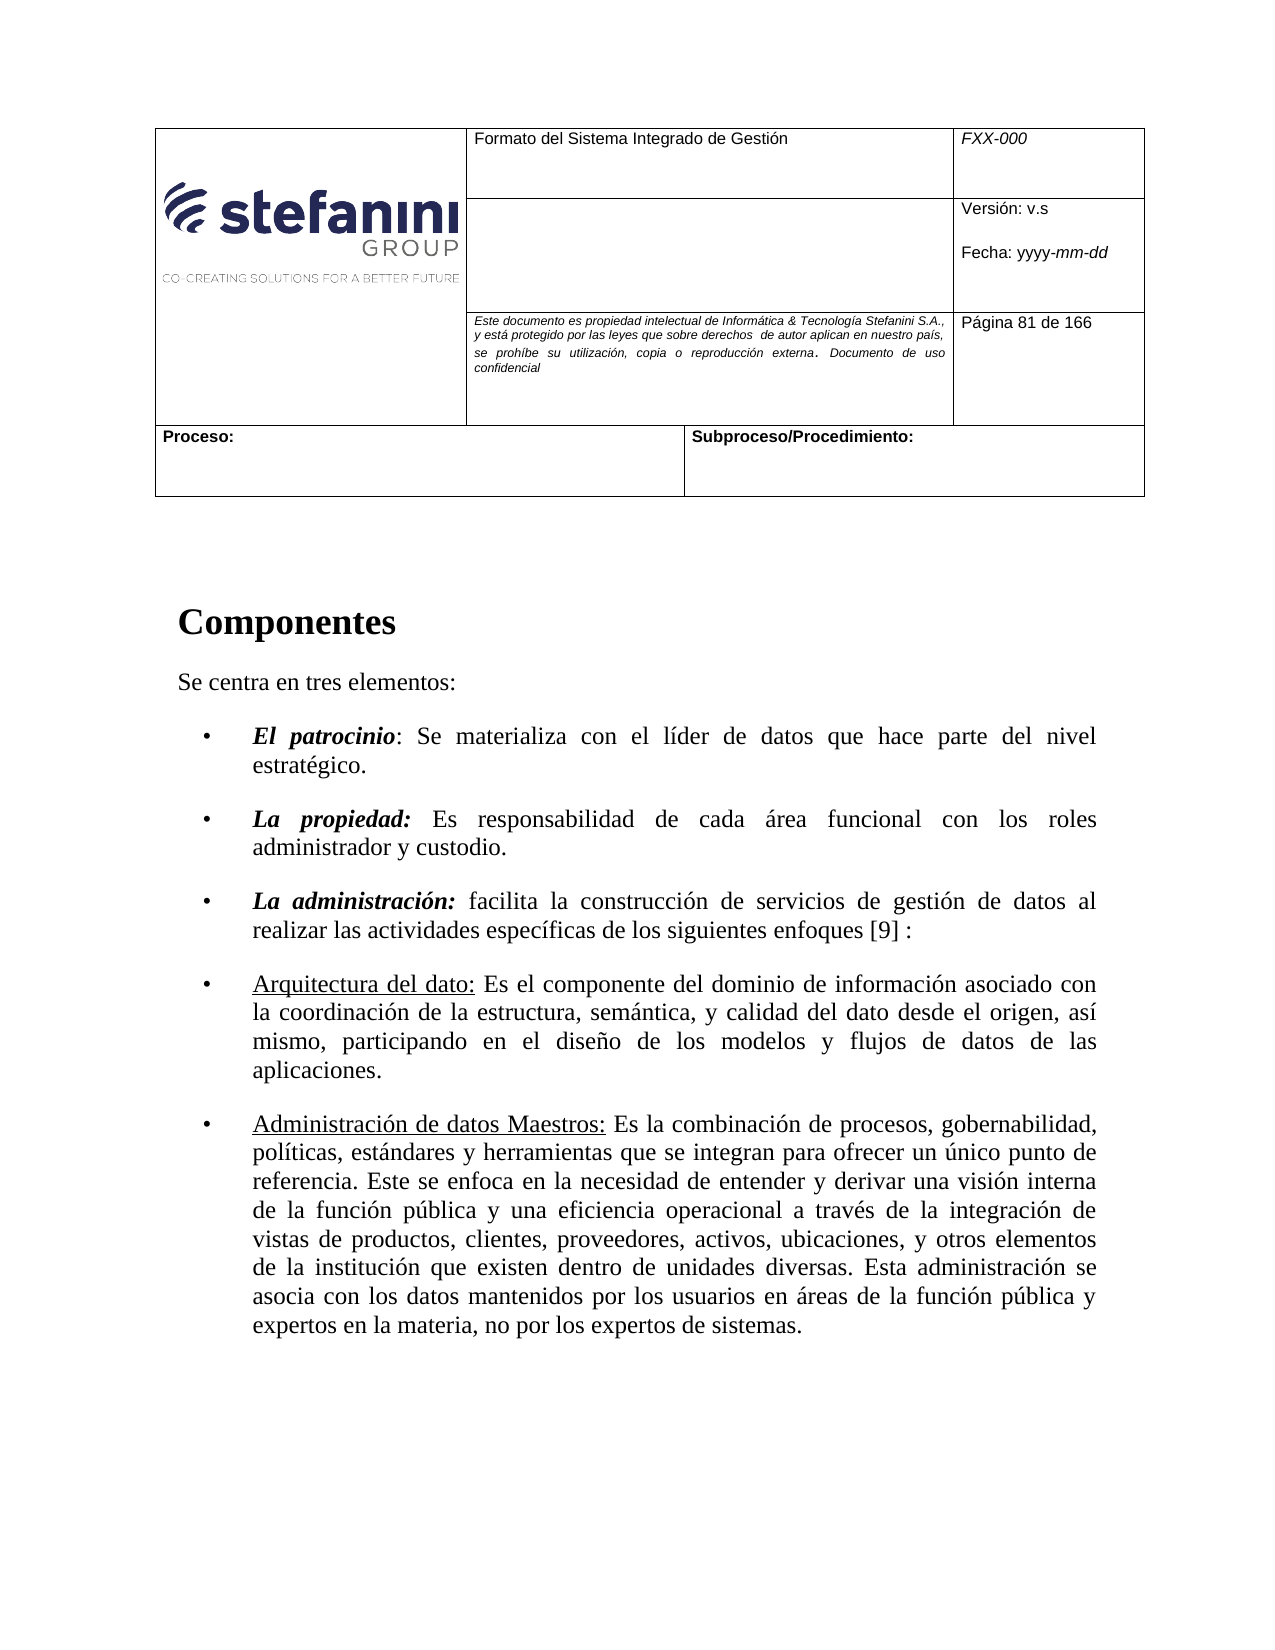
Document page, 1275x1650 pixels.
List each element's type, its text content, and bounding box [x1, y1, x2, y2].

list Arquitectura del dato: Es el componente del dominio de información asociado con la coordinación de la estructura, semántica, y calidad del dato desde el origen, así mismo, participando en el diseño de los modelos y flujos de datos de las aplicaciones. [202, 969, 1098, 1084]
list El patrocinio: Se materializa con el líder de datos que hace parte del nivel estratégico. [202, 721, 1098, 779]
subtitle Componentes [177, 599, 1098, 642]
list La administración: facilita la construcción de servicios de gestión de datos al realizar las actividades específicas de los siguientes enfoques [9] : [202, 886, 1098, 944]
list Administración de datos Maestros: Es la combinación de procesos, gobernabilidad, políticas, estándares y herramientas que se integran para ofrecer un único punto de referencia. Este se enfoca en la necesidad de entender y derivar una visión interna de la función pública y una eficiencia operacional a través de la integración de vistas de productos, clientes, proveedores, activos, ubicaciones, y otros elementos de la institución que existen dentro de unidades diversas. Esta administración se asocia con los datos mantenidos por los usuarios en áreas de la función pública y expertos en la materia, no por los expertos de sistemas. [202, 1109, 1098, 1339]
list La propiedad: Es responsabilidad de cada área funcional con los roles administrador y custodio. [202, 804, 1098, 861]
text Se centra en tres elementos: [177, 667, 1098, 696]
picture [162, 182, 460, 286]
